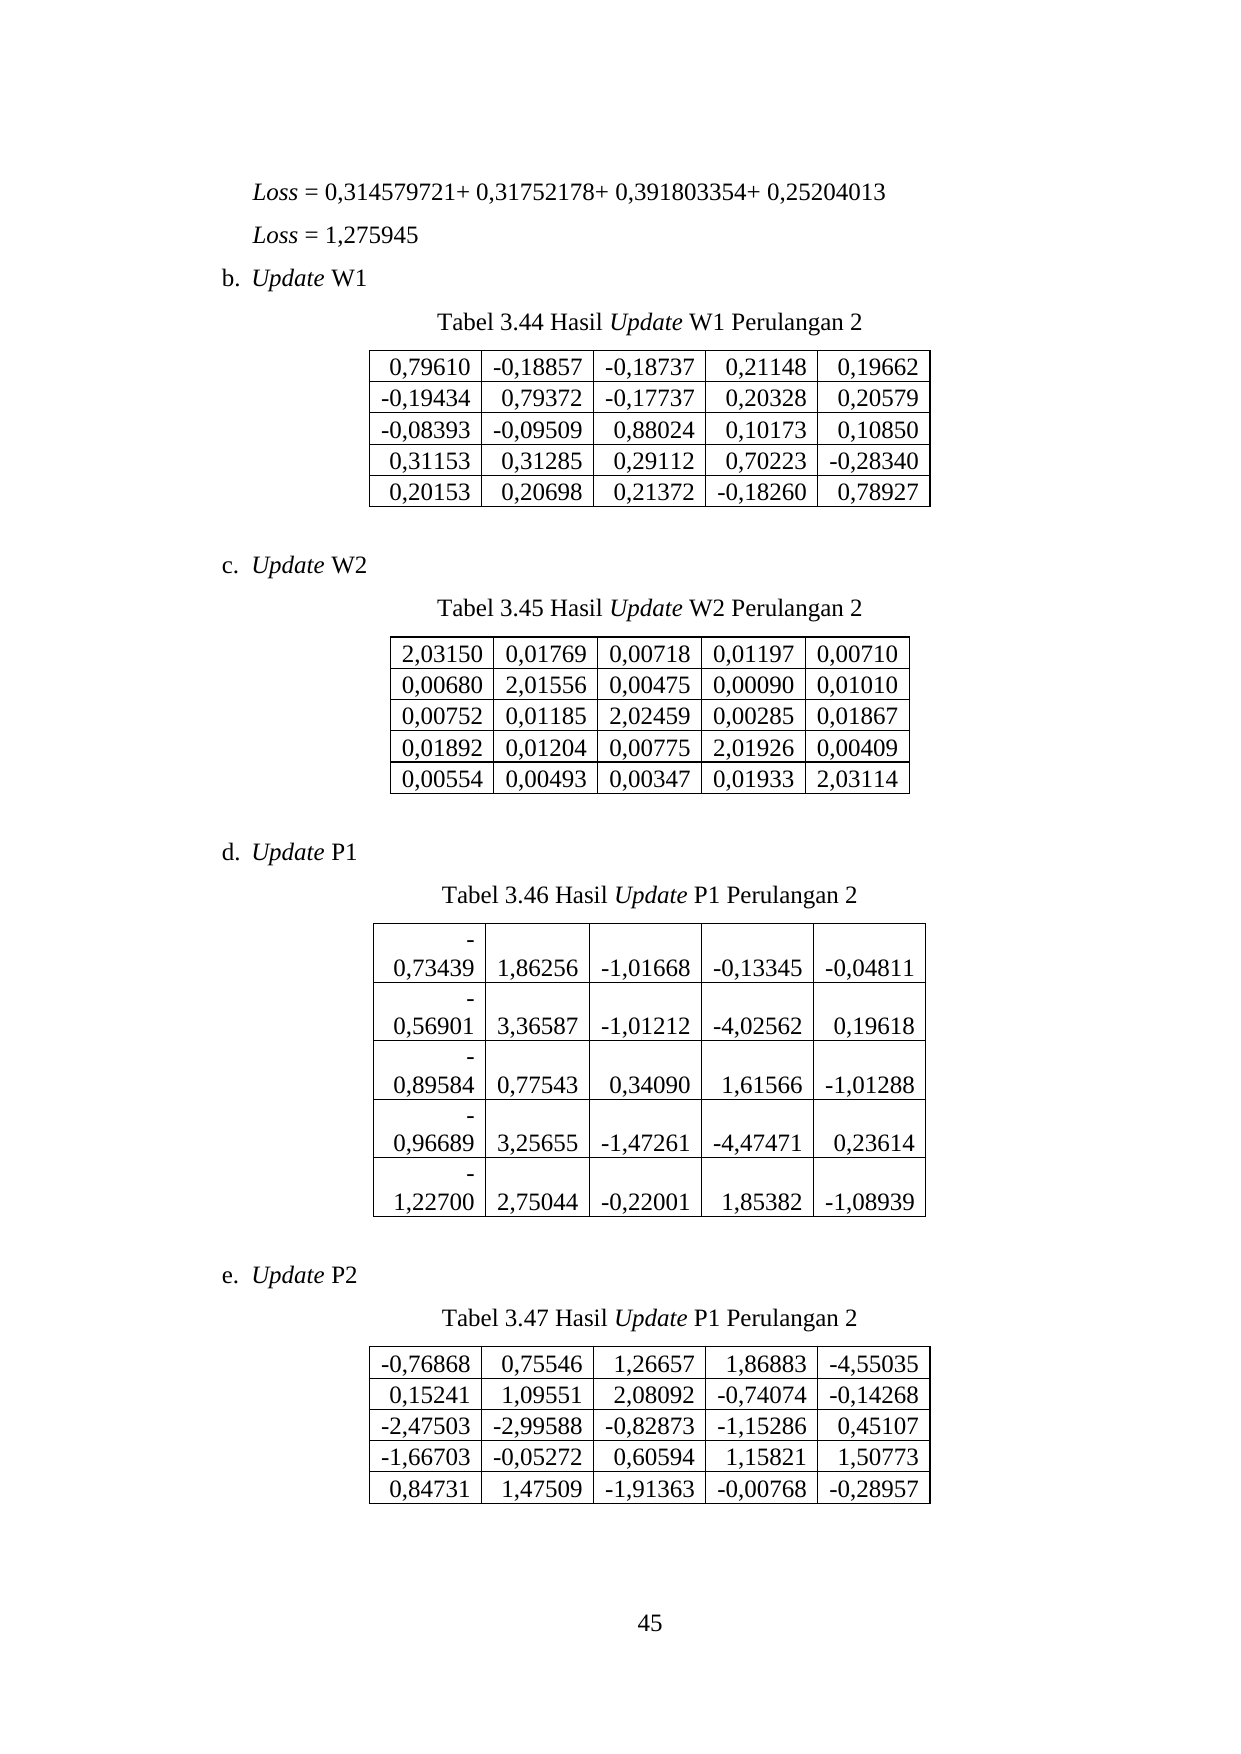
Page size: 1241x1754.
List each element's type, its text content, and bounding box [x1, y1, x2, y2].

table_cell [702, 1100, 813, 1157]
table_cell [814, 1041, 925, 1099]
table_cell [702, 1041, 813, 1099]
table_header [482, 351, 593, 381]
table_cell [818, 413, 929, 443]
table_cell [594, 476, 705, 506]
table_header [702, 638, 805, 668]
text Loss = 1,275945 [177, 220, 1122, 249]
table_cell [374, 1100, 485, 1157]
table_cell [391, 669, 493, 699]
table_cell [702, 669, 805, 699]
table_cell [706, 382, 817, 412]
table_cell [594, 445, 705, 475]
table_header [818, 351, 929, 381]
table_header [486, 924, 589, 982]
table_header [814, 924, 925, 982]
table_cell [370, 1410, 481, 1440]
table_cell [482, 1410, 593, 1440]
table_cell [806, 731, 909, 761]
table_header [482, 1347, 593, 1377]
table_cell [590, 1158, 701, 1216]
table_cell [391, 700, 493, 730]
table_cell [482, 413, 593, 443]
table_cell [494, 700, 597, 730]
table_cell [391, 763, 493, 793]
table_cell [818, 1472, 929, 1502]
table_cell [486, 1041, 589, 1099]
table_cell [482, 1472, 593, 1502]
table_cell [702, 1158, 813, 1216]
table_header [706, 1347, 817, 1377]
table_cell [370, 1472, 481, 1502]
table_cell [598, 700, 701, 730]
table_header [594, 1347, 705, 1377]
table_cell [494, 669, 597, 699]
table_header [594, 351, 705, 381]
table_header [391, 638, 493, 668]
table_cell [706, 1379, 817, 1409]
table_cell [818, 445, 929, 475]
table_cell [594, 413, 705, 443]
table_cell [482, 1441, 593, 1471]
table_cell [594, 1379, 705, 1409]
list Update W2 [222, 550, 1122, 579]
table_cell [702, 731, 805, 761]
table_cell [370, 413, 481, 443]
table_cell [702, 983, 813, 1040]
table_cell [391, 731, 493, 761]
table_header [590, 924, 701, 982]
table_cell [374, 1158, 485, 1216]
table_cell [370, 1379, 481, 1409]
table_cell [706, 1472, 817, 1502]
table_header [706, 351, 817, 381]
list Update W1 [222, 263, 1122, 292]
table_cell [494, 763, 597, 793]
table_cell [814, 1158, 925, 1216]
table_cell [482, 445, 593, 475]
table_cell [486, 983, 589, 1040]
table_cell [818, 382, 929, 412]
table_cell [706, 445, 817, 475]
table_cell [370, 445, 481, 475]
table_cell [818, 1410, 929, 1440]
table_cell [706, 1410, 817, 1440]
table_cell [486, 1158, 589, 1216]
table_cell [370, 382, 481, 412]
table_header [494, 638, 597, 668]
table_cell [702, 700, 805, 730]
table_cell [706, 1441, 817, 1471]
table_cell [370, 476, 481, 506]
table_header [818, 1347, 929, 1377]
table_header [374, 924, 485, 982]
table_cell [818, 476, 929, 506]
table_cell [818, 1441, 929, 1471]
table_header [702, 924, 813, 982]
list Update P2 [222, 1260, 1122, 1289]
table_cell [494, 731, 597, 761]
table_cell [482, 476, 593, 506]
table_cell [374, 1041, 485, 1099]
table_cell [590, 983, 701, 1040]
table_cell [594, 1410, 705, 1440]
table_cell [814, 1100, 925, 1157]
text Loss = 0,314579721+ 0,31752178+ 0,391803354+ 0,25204013 [177, 177, 1122, 206]
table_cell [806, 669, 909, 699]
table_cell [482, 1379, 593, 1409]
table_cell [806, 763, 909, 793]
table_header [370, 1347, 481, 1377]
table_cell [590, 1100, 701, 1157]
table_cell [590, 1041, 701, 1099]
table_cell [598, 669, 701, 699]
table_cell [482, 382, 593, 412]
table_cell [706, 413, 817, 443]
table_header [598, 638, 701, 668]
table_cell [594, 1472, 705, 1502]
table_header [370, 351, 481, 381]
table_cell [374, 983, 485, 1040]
list Update P1 [222, 837, 1122, 866]
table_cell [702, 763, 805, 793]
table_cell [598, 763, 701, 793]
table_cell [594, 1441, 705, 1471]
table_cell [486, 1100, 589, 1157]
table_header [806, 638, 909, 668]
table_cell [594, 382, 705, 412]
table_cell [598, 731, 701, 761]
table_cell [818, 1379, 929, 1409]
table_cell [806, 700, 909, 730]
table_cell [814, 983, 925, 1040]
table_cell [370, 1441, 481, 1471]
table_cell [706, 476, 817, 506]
